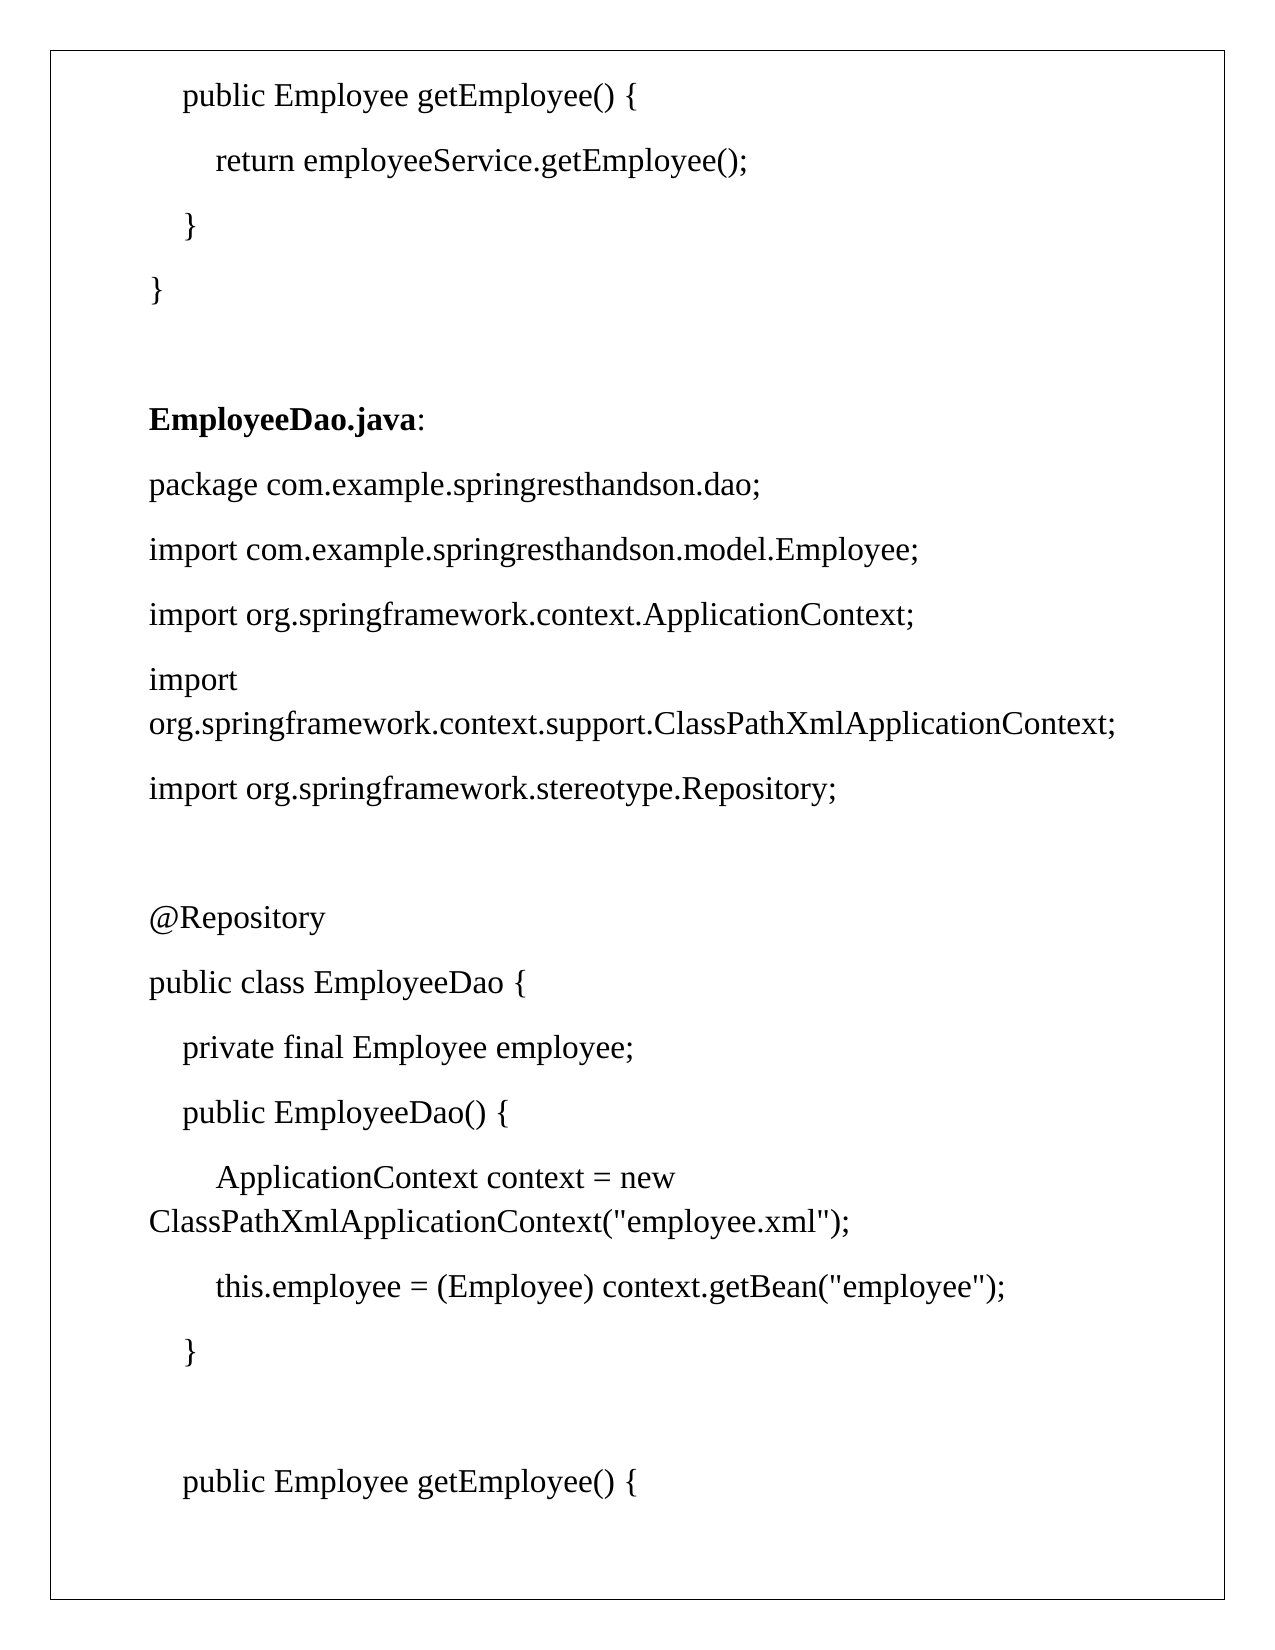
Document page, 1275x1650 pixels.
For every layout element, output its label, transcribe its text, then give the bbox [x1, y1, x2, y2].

subtitle @Repository [149, 898, 1200, 936]
subtitle private final Employee employee; [149, 1028, 1200, 1066]
subtitle import org.springframework.context.support.ClassPathXmlApplicationContext; [149, 659, 1200, 741]
subtitle ApplicationContext context = new ClassPathXmlApplicationContext("employee.xml"); [149, 1157, 1200, 1240]
subtitle public Employee getEmployee() { [149, 75, 1200, 113]
subtitle public class EmployeeDao { [149, 963, 1200, 1001]
subtitle return employeeService.getEmployee(); [149, 140, 1200, 178]
subtitle this.employee = (Employee) context.getBean("employee"); [149, 1266, 1200, 1305]
subtitle import org.springframework.stereotype.Repository; [149, 768, 1200, 806]
subtitle public EmployeeDao() { [149, 1092, 1200, 1131]
subtitle } [149, 205, 1200, 243]
subtitle import com.example.springresthandson.model.Employee; [149, 529, 1200, 568]
subtitle package com.example.springresthandson.dao; [149, 464, 1200, 503]
subtitle EmployeeDao.java: [149, 399, 1200, 438]
subtitle public Employee getEmployee() { [149, 1461, 1200, 1499]
subtitle } [149, 1331, 1200, 1369]
subtitle import org.springframework.context.ApplicationContext; [149, 594, 1200, 632]
subtitle } [149, 270, 1200, 308]
